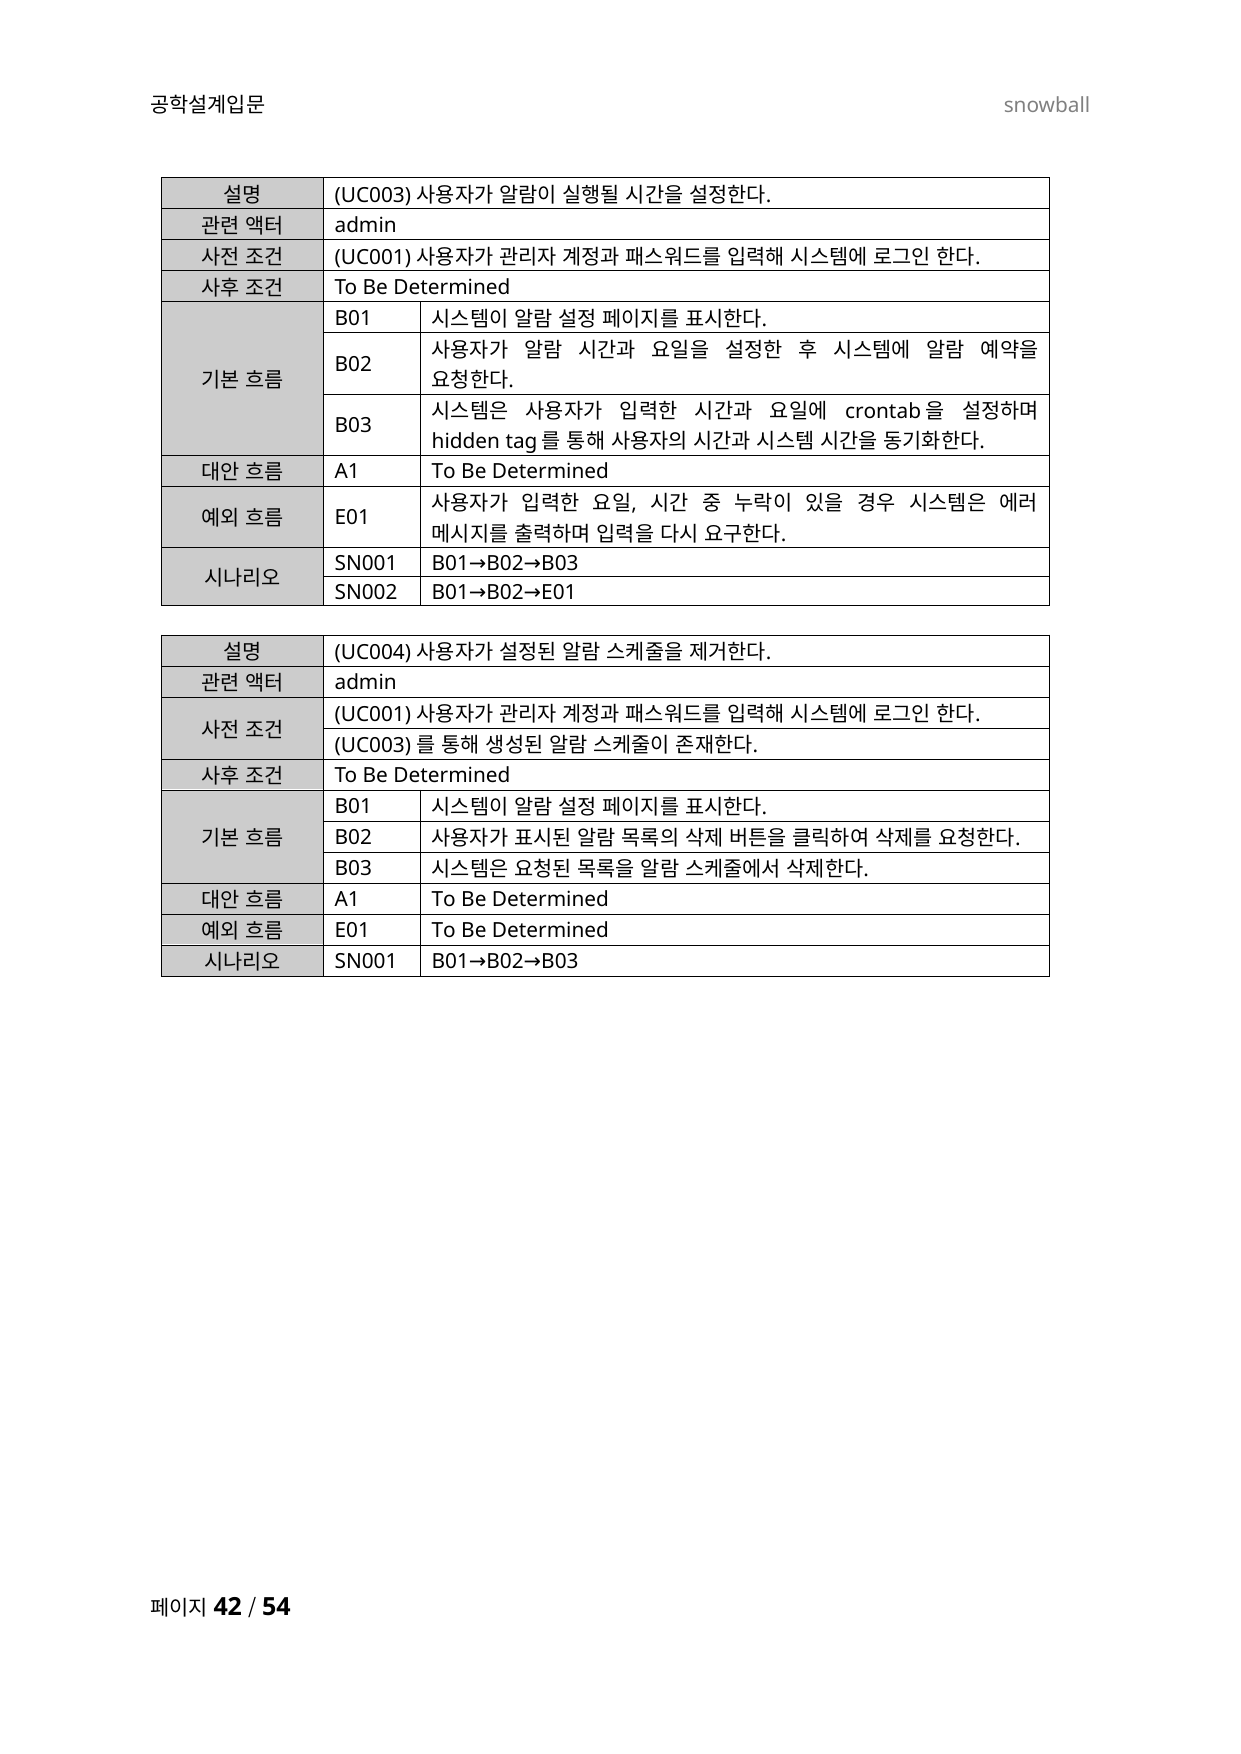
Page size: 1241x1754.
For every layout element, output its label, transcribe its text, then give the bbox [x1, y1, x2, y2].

table_cell 시나리오 [162, 946, 323, 976]
table_cell 대안 흐름 [162, 456, 323, 486]
table_cell A1 [324, 884, 420, 914]
table_cell To Be Determined [421, 915, 1049, 944]
table_cell 시스템은 사용자가 입력한 시간과 요일에 crontab을 설정하며 hidden tag를 통해 사용자의 시간과 시스템 시간을 동기화한다. [421, 395, 1049, 455]
table_cell B02 [324, 333, 420, 393]
table_cell B03 [324, 853, 420, 883]
table_cell 사용자가 표시된 알람 목록의 삭제 버튼을 클릭하여 삭제를 요청한다. [421, 822, 1049, 852]
table_cell 사전 조건 [162, 698, 323, 759]
table_cell 예외 흐름 [162, 915, 323, 944]
table_cell B01 [324, 791, 420, 821]
table_cell 예외 흐름 [162, 487, 323, 547]
table_cell 사용자가 알람 시간과 요일을 설정한 후 시스템에 알람 예약을 요청한다. [421, 333, 1049, 393]
table_cell 기본 흐름 [162, 791, 323, 883]
table_cell 관련 액터 [162, 667, 323, 697]
table_cell 사용자가 입력한 요일, 시간 중 누락이 있을 경우 시스템은 에러 메시지를 출력하며 입력을 다시 요구한다. [421, 487, 1049, 547]
table_cell B01→B02→E01 [421, 577, 1049, 605]
table_cell 시스템이 알람 설정 페이지를 표시한다. [421, 302, 1049, 332]
table_cell SN001 [324, 548, 420, 576]
table_header 설명 [162, 636, 323, 666]
table_cell E01 [324, 915, 420, 944]
table_cell B03 [324, 395, 420, 455]
table_cell admin [324, 667, 1049, 697]
table_cell To Be Determined [421, 884, 1049, 914]
table_cell 관련 액터 [162, 209, 323, 239]
table_cell 사후 조건 [162, 271, 323, 301]
table_header (UC003) 사용자가 알람이 실행될 시간을 설정한다. [324, 178, 1049, 208]
table_header (UC004) 사용자가 설정된 알람 스케줄을 제거한다. [324, 636, 1049, 666]
table_cell B01→B02→B03 [421, 946, 1049, 976]
table_cell B02 [324, 822, 420, 852]
table_cell SN002 [324, 577, 420, 605]
table_cell 사후 조건 [162, 760, 323, 789]
table_cell (UC001) 사용자가 관리자 계정과 패스워드를 입력해 시스템에 로그인 한다. [324, 698, 1049, 728]
table_cell To Be Determined [324, 760, 1049, 789]
table_cell A1 [324, 456, 420, 486]
table_cell B01→B02→B03 [421, 548, 1049, 576]
table_cell admin [324, 209, 1049, 239]
table_cell 사전 조건 [162, 240, 323, 270]
table_cell 기본 흐름 [162, 302, 323, 455]
table_cell To Be Determined [324, 271, 1049, 301]
table_cell E01 [324, 487, 420, 547]
table_cell 시스템이 알람 설정 페이지를 표시한다. [421, 791, 1049, 821]
table_cell (UC001) 사용자가 관리자 계정과 패스워드를 입력해 시스템에 로그인 한다. [324, 240, 1049, 270]
table_cell To Be Determined [421, 456, 1049, 486]
table_cell 시스템은 요청된 목록을 알람 스케줄에서 삭제한다. [421, 853, 1049, 883]
table_cell (UC003) 를 통해 생성된 알람 스케줄이 존재한다. [324, 729, 1049, 759]
table_cell SN001 [324, 946, 420, 976]
table_header 설명 [162, 178, 323, 208]
table_cell 시나리오 [162, 548, 323, 605]
table_cell 대안 흐름 [162, 884, 323, 914]
table_cell B01 [324, 302, 420, 332]
